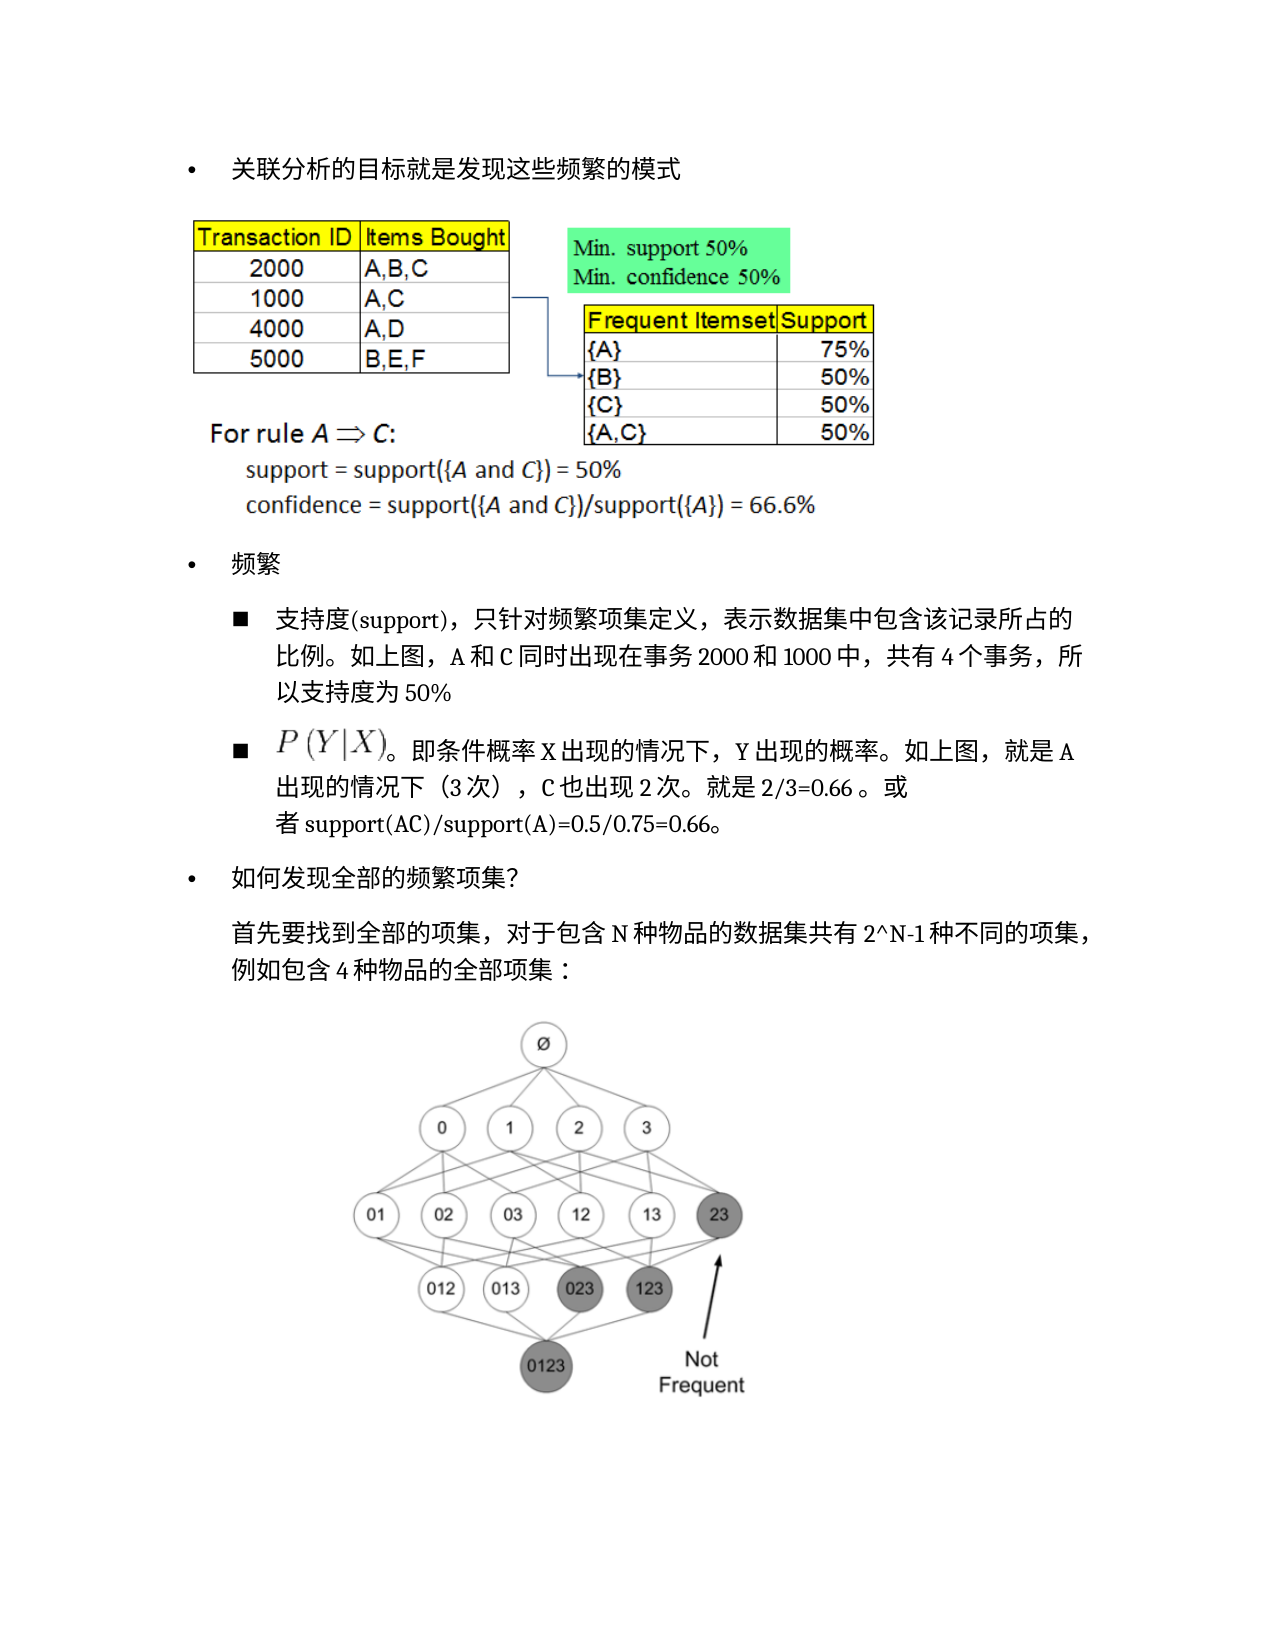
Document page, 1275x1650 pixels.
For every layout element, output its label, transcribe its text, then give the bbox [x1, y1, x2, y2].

list 关联分析的目标就是发现这些频繁的模式 [187, 150, 1087, 186]
picture [187, 205, 888, 527]
list 支持度(support)，只针对频繁项集定义，表示数据集中包含该记录所占的比例。如上图，A和C同时出现在事务2000和1000中，共有4个事务，所以支持度为50% [231, 600, 1087, 709]
list 。即条件概率X出现的情况下，Y出现的概率。如上图，就是A出现的情况下（3次），C也出现2次。就是2/3=0.66 。或者support(AC)/support(A)=0.5/0.75=0.66。 [231, 727, 1087, 840]
list 频繁 [187, 545, 1087, 581]
picture [331, 1005, 782, 1412]
picture [275, 727, 386, 761]
text 首先要找到全部的项集，对于包含N种物品的数据集共有2^N-1种不同的项集，例如包含4种物品的全部项集 ： [231, 914, 1087, 986]
list 如何发现全部的频繁项集？ [187, 859, 1087, 895]
